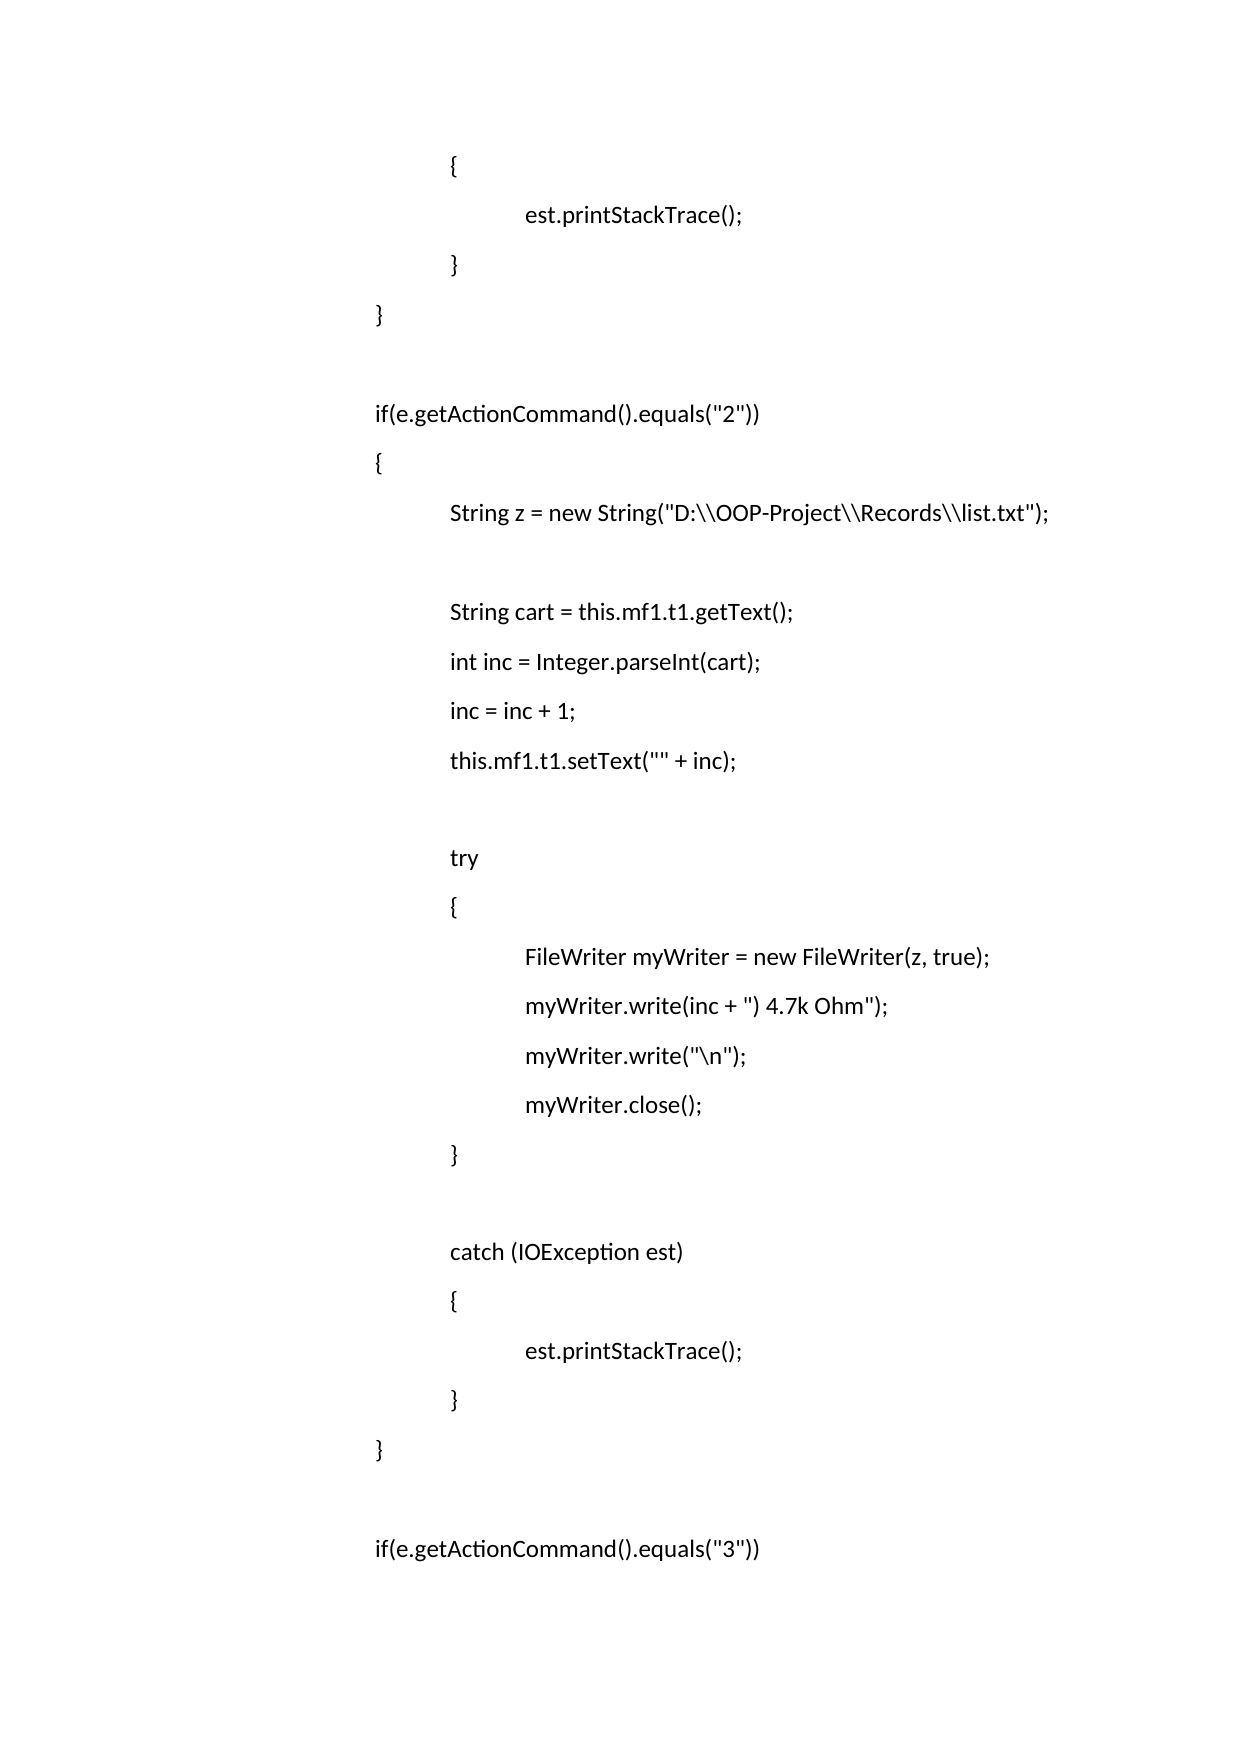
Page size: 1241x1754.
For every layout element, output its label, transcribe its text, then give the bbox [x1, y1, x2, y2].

text { [150, 447, 1090, 478]
text inc = inc + 1; [150, 695, 1090, 726]
text { [150, 150, 1090, 181]
text if(e.getActionCommand().equals("3")) [150, 1533, 1090, 1564]
text } [150, 1434, 1090, 1465]
text String z = new String("D:\\OOP-Project\\Records\\list.txt"); [150, 497, 1090, 528]
text } [150, 1139, 1090, 1170]
text String cart = this.mf1.t1.getText(); [150, 596, 1090, 627]
text { [150, 891, 1090, 922]
text est.printStackTrace(); [150, 1335, 1090, 1366]
text } [150, 299, 1090, 329]
text myWriter.write("\n"); [150, 1040, 1090, 1071]
text } [150, 249, 1090, 280]
text myWriter.close(); [150, 1089, 1090, 1120]
text catch (IOException est) [150, 1236, 1090, 1266]
text try [150, 842, 1090, 872]
text this.mf1.t1.setText("" + inc); [150, 745, 1090, 776]
text } [150, 1384, 1090, 1415]
text { [150, 1285, 1090, 1316]
text int inc = Integer.parseInt(cart); [150, 646, 1090, 676]
text myWriter.write(inc + ") 4.7k Ohm"); [150, 990, 1090, 1021]
text FileWriter myWriter = new FileWriter(z, true); [150, 941, 1090, 971]
text est.printStackTrace(); [150, 199, 1090, 230]
text if(e.getActionCommand().equals("2")) [150, 398, 1090, 428]
